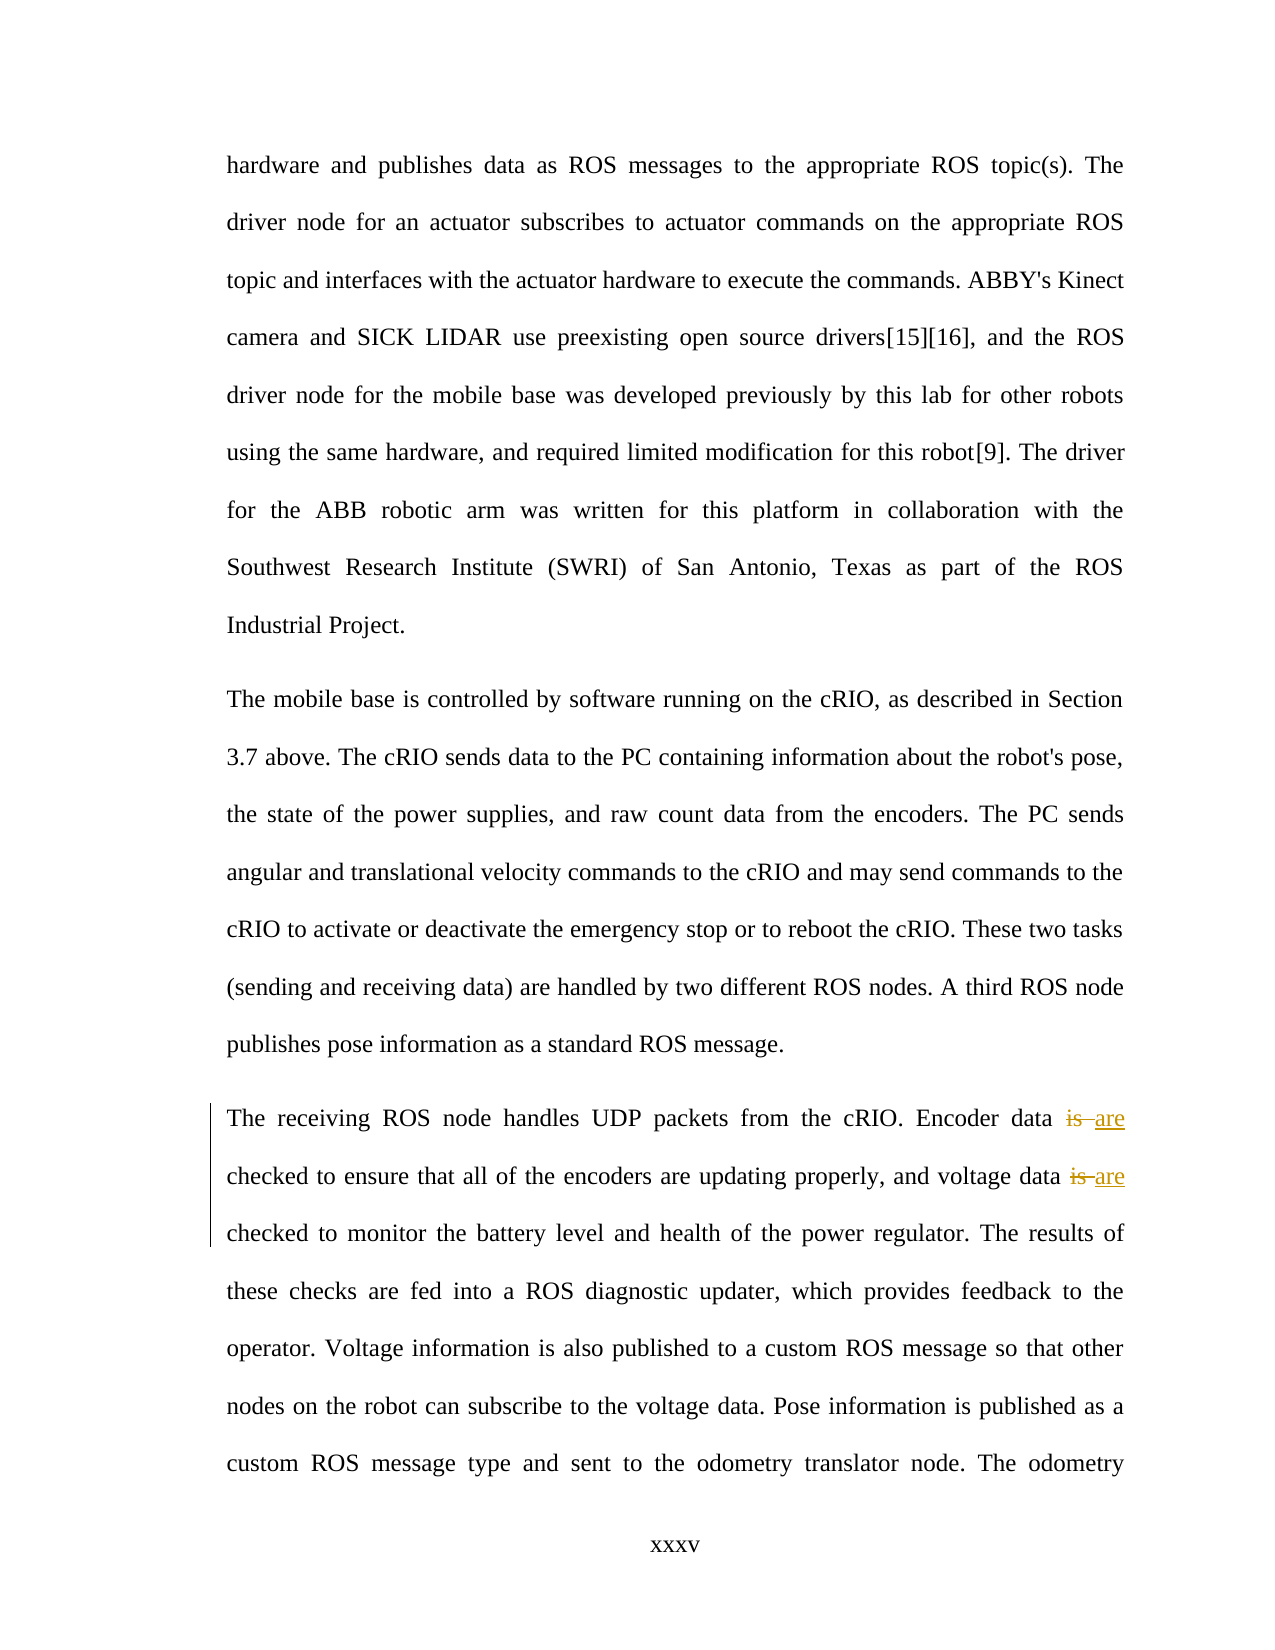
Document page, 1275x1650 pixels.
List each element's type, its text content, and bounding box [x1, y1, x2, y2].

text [226, 150, 1125, 639]
text The mobile base is controlled by software running on the cRIO, as described in Section 3.7 above. The cRIO sends data to the PC containing information about the robot's pose, the state of the power supplies, and raw count data from the encoders. The PC sends angular and translational velocity commands to the cRIO and may send commands to the cRIO to activate or deactivate the emergency stop or to reboot the cRIO. These two tasks (sending and receiving data) are handled by two different ROS nodes. A third ROS node publishes pose information as a standard ROS message. [226, 684, 1125, 1058]
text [226, 1103, 1125, 1477]
